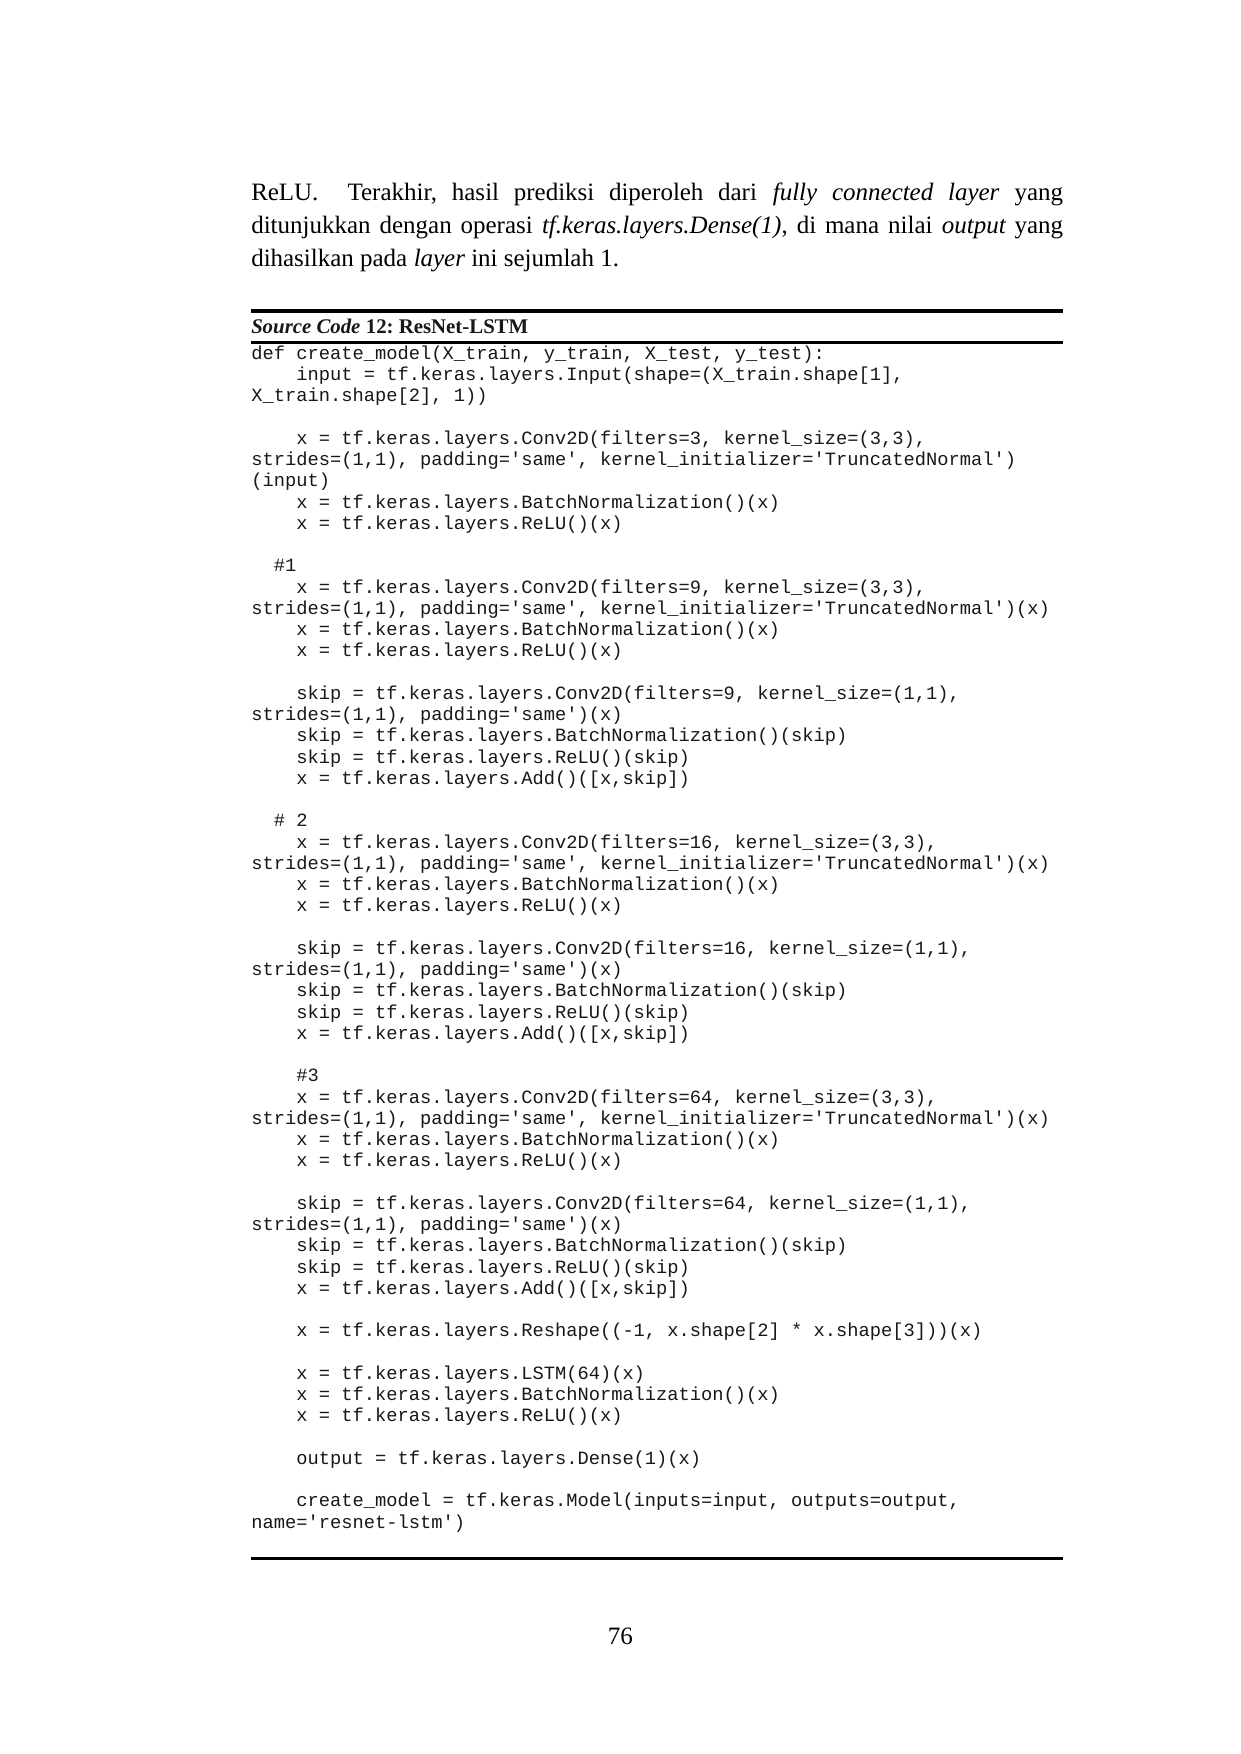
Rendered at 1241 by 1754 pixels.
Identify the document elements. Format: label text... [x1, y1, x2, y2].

text x = tf.keras.layers.Add()([x,skip]) [251, 1024, 1063, 1045]
text x = tf.keras.layers.LSTM(64)(x) [251, 1364, 1063, 1385]
text x = tf.keras.layers.ReLU()(x) [251, 896, 1063, 917]
text skip = tf.keras.layers.BatchNormalization()(skip) [251, 1236, 1063, 1257]
text x = tf.keras.layers.BatchNormalization()(x) [251, 620, 1063, 641]
text skip = tf.keras.layers.ReLU()(skip) [251, 1002, 1063, 1024]
text def create_model(X_train, y_train, X_test, y_test): [251, 344, 1063, 365]
text skip = tf.keras.layers.Conv2D(filters=9, kernel_size=(1,1), strides=(1,1), padding='same')(x) [251, 684, 1063, 726]
text x = tf.keras.layers.Conv2D(filters=64, kernel_size=(3,3), strides=(1,1), padding='same', kernel_initializer='TruncatedNormal')(x) [251, 1087, 1063, 1130]
text skip = tf.keras.layers.ReLU()(skip) [251, 747, 1063, 769]
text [251, 177, 1063, 272]
text x = tf.keras.layers.BatchNormalization()(x) [251, 875, 1063, 896]
text x = tf.keras.layers.ReLU()(x) [251, 641, 1063, 662]
text skip = tf.keras.layers.Conv2D(filters=64, kernel_size=(1,1), strides=(1,1), padding='same')(x) [251, 1194, 1063, 1236]
text x = tf.keras.layers.BatchNormalization()(x) [251, 492, 1063, 514]
text skip = tf.keras.layers.BatchNormalization()(skip) [251, 981, 1063, 1002]
text x = tf.keras.layers.Add()([x,skip]) [251, 1279, 1063, 1300]
text x = tf.keras.layers.ReLU()(x) [251, 1406, 1063, 1427]
text x = tf.keras.layers.Reshape((-1, x.shape[2] * x.shape[3]))(x) [251, 1321, 1063, 1342]
text x = tf.keras.layers.Conv2D(filters=16, kernel_size=(3,3), strides=(1,1), padding='same', kernel_initializer='TruncatedNormal')(x) [251, 832, 1063, 875]
text create_model = tf.keras.Model(inputs=input, outputs=output, name='resnet-lstm') [251, 1491, 1063, 1534]
text output = tf.keras.layers.Dense(1)(x) [251, 1449, 1063, 1470]
text skip = tf.keras.layers.Conv2D(filters=16, kernel_size=(1,1), strides=(1,1), padding='same')(x) [251, 939, 1063, 981]
text Source Code 12: ResNet-LSTM [251, 313, 1063, 341]
text #1 [251, 556, 1063, 577]
text x = tf.keras.layers.BatchNormalization()(x) [251, 1130, 1063, 1151]
text #3 [251, 1066, 1063, 1087]
text skip = tf.keras.layers.ReLU()(skip) [251, 1257, 1063, 1279]
text x = tf.keras.layers.ReLU()(x) [251, 514, 1063, 535]
text x = tf.keras.layers.Conv2D(filters=9, kernel_size=(3,3), strides=(1,1), padding='same', kernel_initializer='TruncatedNormal')(x) [251, 577, 1063, 620]
text x = tf.keras.layers.Add()([x,skip]) [251, 769, 1063, 790]
text input = tf.keras.layers.Input(shape=(X_train.shape[1], X_train.shape[2], 1)) [251, 365, 1063, 407]
text x = tf.keras.layers.Conv2D(filters=3, kernel_size=(3,3), strides=(1,1), padding='same', kernel_initializer='TruncatedNormal')(input) [251, 429, 1063, 492]
text x = tf.keras.layers.ReLU()(x) [251, 1151, 1063, 1172]
text x = tf.keras.layers.BatchNormalization()(x) [251, 1385, 1063, 1406]
text # 2 [251, 811, 1063, 832]
text skip = tf.keras.layers.BatchNormalization()(skip) [251, 726, 1063, 747]
